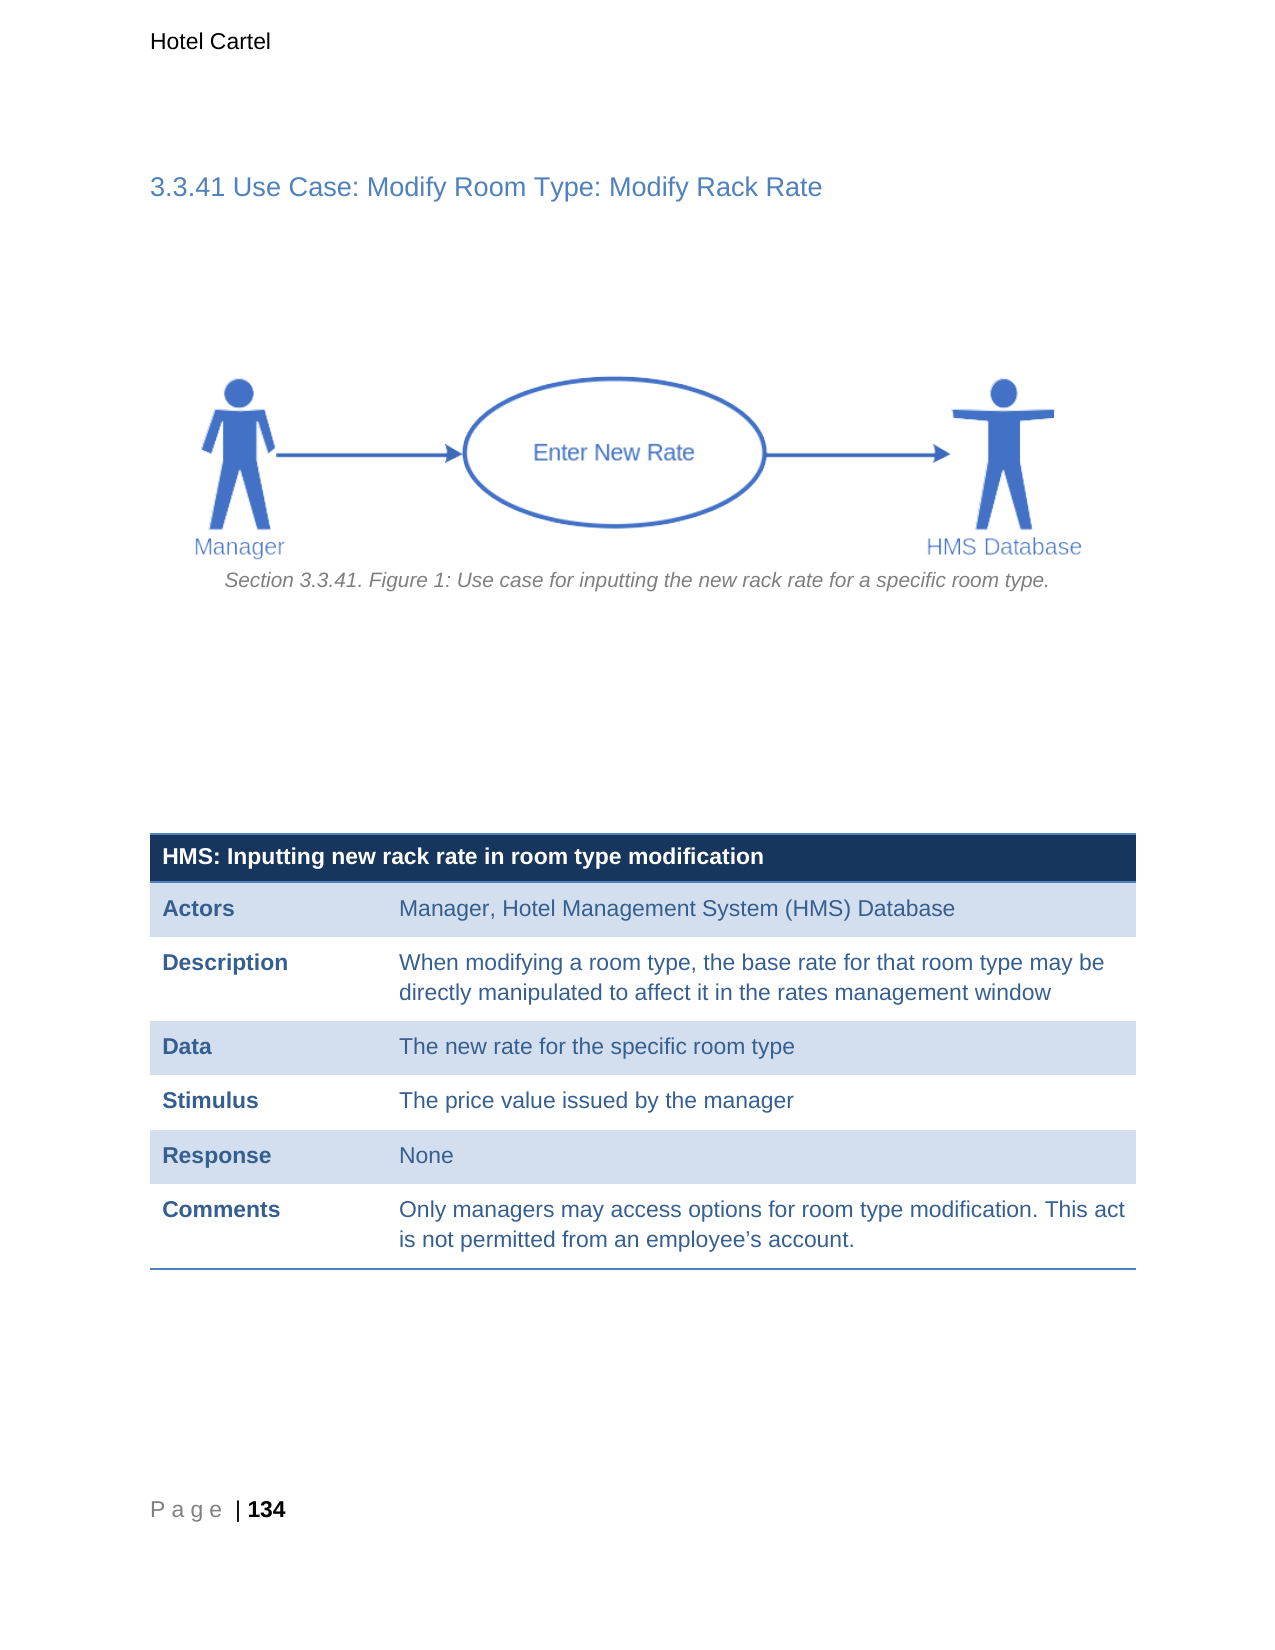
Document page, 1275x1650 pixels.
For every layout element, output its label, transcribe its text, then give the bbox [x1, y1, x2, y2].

table_cell [139, 833, 1136, 1433]
subtitle 3.3.41 Use Case: Modify Room Type: Modify Rack Rate [150, 171, 1125, 202]
table_header Section 3.3.41. Figure 1: Use case for inputting the new rack rate for a specific room type. [139, 233, 1136, 833]
